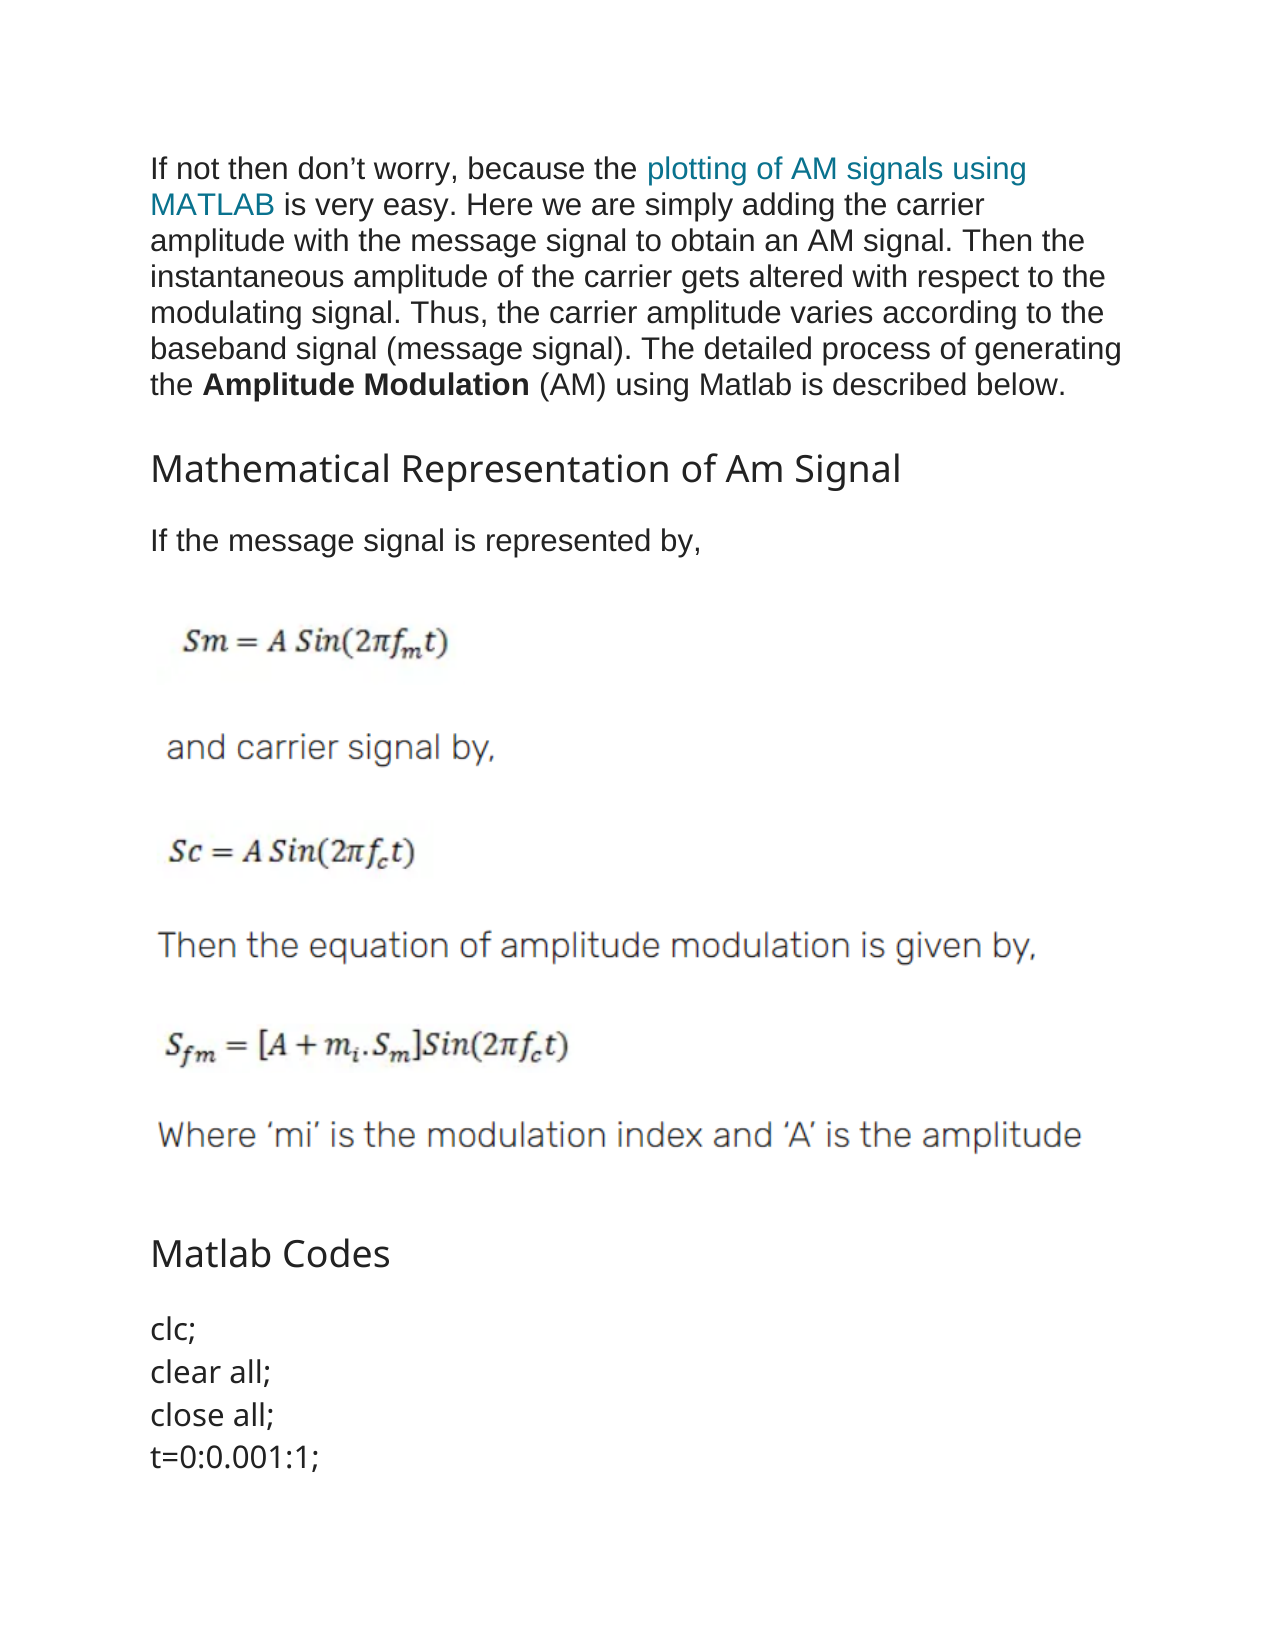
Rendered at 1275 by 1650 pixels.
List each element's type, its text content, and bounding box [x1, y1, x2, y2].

text If the message signal is represented by, [150, 522, 1125, 558]
picture [150, 598, 1125, 1187]
subtitle Mathematical Representation of Am Signal [150, 442, 1125, 493]
text clear all; [150, 1350, 1125, 1393]
text clc; [150, 1307, 1125, 1350]
text t=0:0.001:1; [150, 1435, 1125, 1478]
text close all; [150, 1393, 1125, 1435]
text If not then don’t worry, because the plotting of AM signals using MATLAB is very easy. Here we are simply adding the carrier amplitude with the message signal to obtain an AM signal. Then the instantaneous amplitude of the carrier gets altered with respect to the modulating signal. Thus, the carrier amplitude varies according to the baseband signal (message signal). The detailed process of generating the Amplitude Modulation (AM) using Matlab is described below. [150, 150, 1125, 402]
subtitle Matlab Codes [150, 1227, 1125, 1278]
